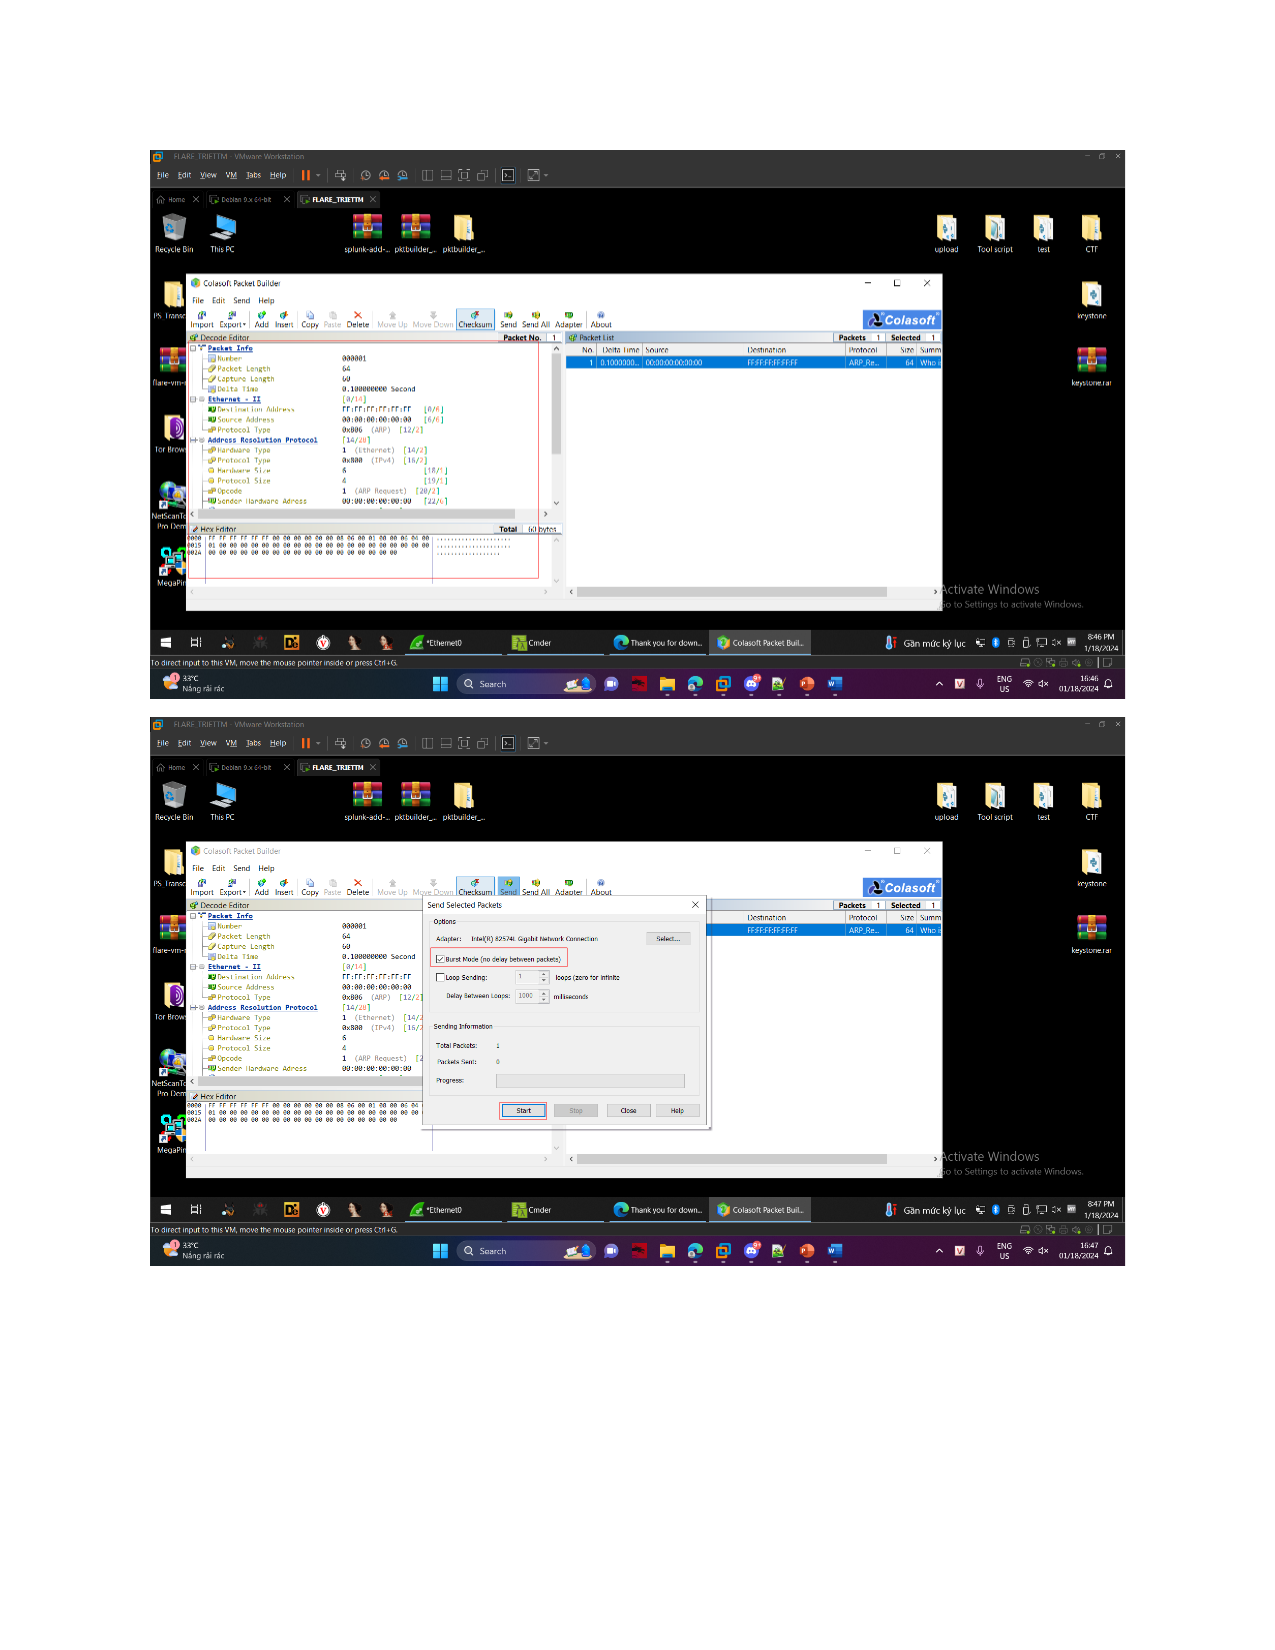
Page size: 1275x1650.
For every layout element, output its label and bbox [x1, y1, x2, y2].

picture [150, 150, 1125, 699]
picture [150, 717, 1125, 1266]
